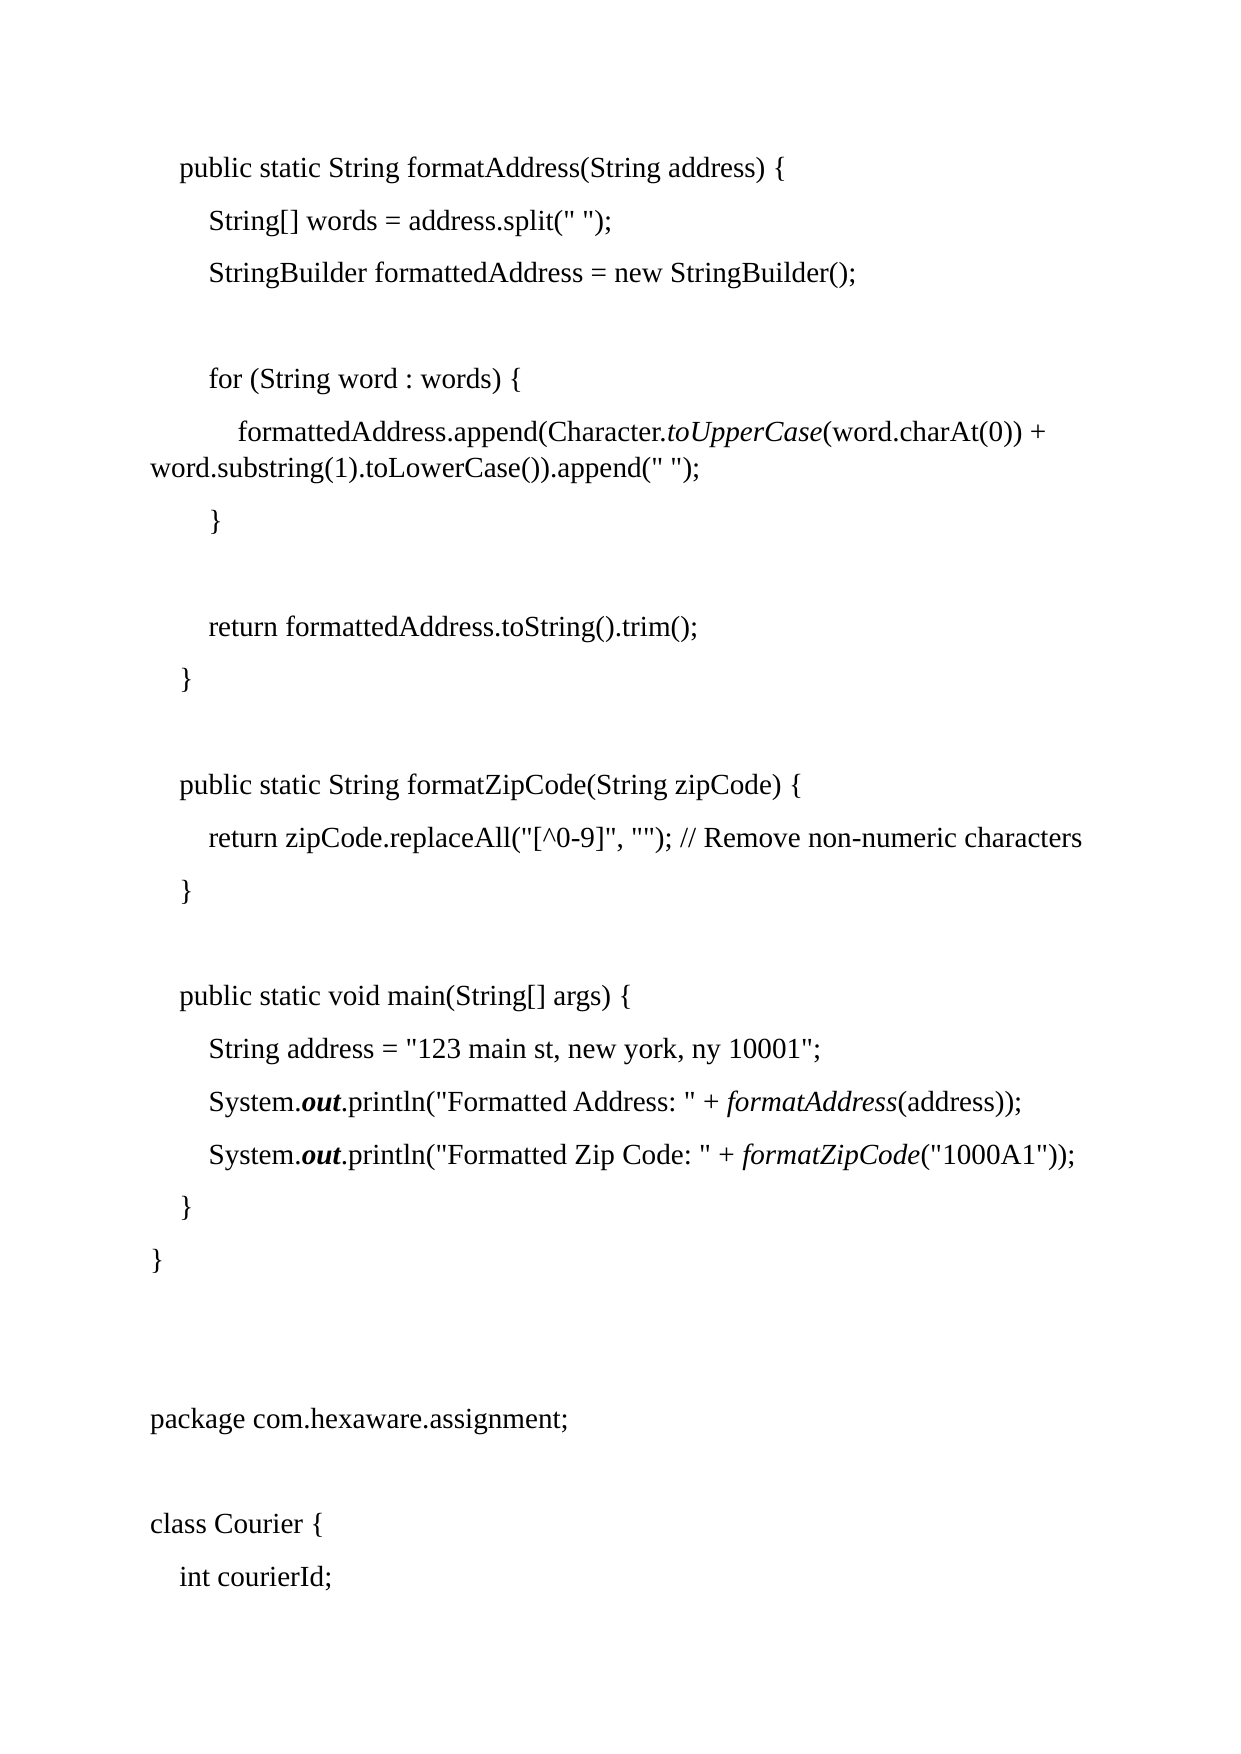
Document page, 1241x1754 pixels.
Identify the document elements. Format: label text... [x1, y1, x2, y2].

text String[] words = address.split(" "); [150, 203, 1090, 236]
text public static String formatZipCode(String zipCode) { [150, 767, 1090, 801]
text public static String formatAddress(String address) { [150, 150, 1090, 183]
text } [150, 1242, 1090, 1276]
text StringBuilder formattedAddress = new StringBuilder(); [150, 256, 1090, 289]
text for (String word : words) { [150, 361, 1090, 395]
text } [150, 1189, 1090, 1223]
text class Courier { [150, 1506, 1090, 1540]
text String address = "123 main st, new york, ny 10001"; [150, 1031, 1090, 1065]
text public static void main(String[] args) { [150, 978, 1090, 1012]
text System.out.println("Formatted Zip Code: " + formatZipCode("1000A1")); [150, 1137, 1090, 1170]
text int courierId; [150, 1559, 1090, 1593]
text } [150, 661, 1090, 695]
text return zipCode.replaceAll("[^0-9]", ""); // Remove non-numeric characters [150, 820, 1090, 853]
text package com.hexaware.assignment; [150, 1401, 1090, 1434]
text } [150, 873, 1090, 906]
text } [150, 503, 1090, 537]
text return formattedAddress.toString().trim(); [150, 609, 1090, 642]
text System.out.println("Formatted Address: " + formatAddress(address)); [150, 1084, 1090, 1117]
text formattedAddress.append(Character.toUpperCase(word.charAt(0)) + word.substring(1).toLowerCase()).append(" "); [150, 414, 1090, 484]
